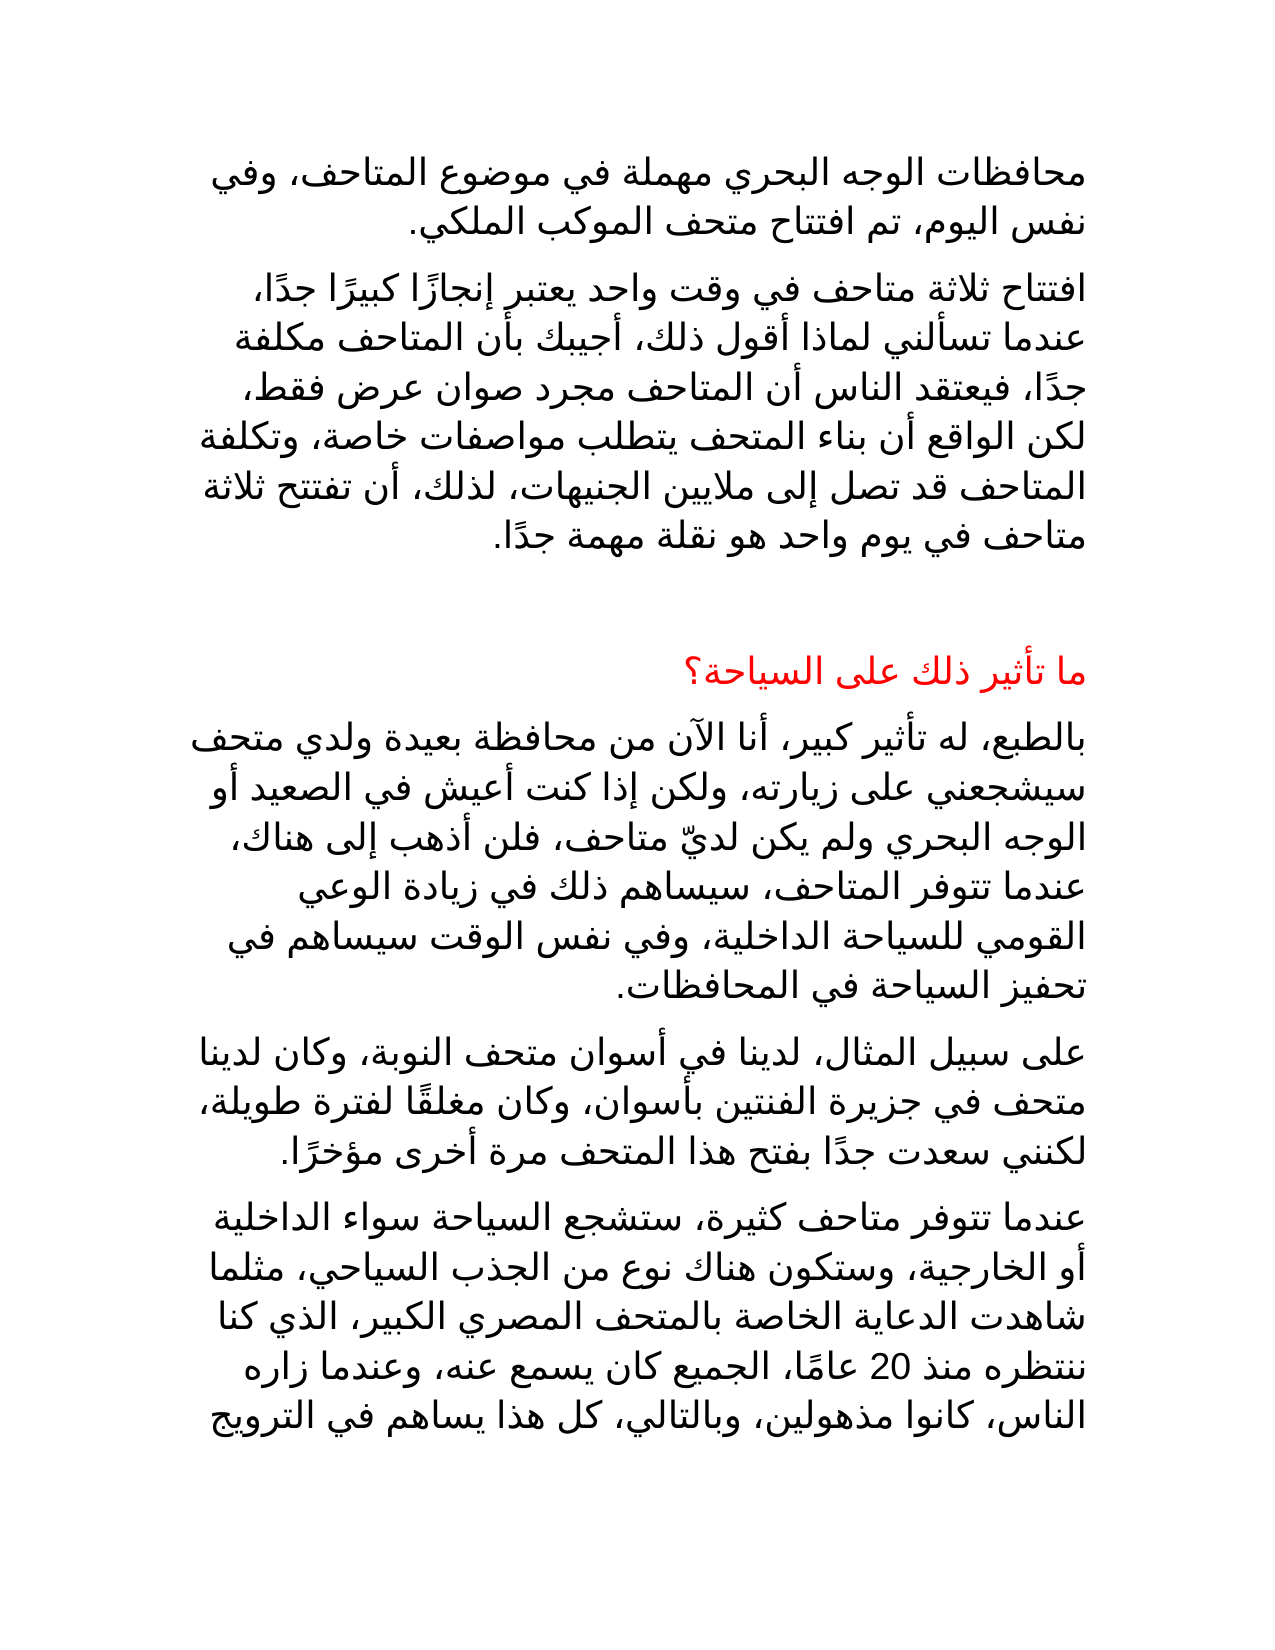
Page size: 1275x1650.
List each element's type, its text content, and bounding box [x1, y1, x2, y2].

text على سبيل المثال، لدينا في أسوان متحف النوبة، وكان لدينا متحف في جزيرة الفنتين بأسوان، وكان مغلقًا لفترة طويلة، لكنني سعدت جدًا بفتح هذا المتحف مرة أخرى مؤخرًا. [187, 1030, 1087, 1172]
text ما تأثير ذلك على السياحة؟ [187, 649, 1087, 692]
text افتتاح ثلاثة متاحف في وقت واحد يعتبر إنجازًا كبيرًا جدًا، عندما تسألني لماذا أقول ذلك، أجيبك بأن المتاحف مكلفة جدًا، فيعتقد الناس أن المتاحف مجرد صوان عرض فقط، لكن الواقع أن بناء المتحف يتطلب مواصفات خاصة، وتكلفة المتاحف قد تصل إلى ملايين الجنيهات، لذلك، أن تفتتح ثلاثة متاحف في يوم واحد هو نقلة مهمة جدًا. [187, 266, 1087, 557]
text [187, 1195, 1087, 1437]
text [187, 150, 1087, 243]
text بالطبع، له تأثير كبير، أنا الآن من محافظة بعيدة ولدي متحف سيشجعني على زيارته، ولكن إذا كنت أعيش في الصعيد أو الوجه البحري ولم يكن لديّ متاحف، فلن أذهب إلى هناك، عندما تتوفر المتاحف، سيساهم ذلك في زيادة الوعي القومي للسياحة الداخلية، وفي نفس الوقت سيساهم في تحفيز السياحة في المحافظات. [187, 716, 1087, 1007]
